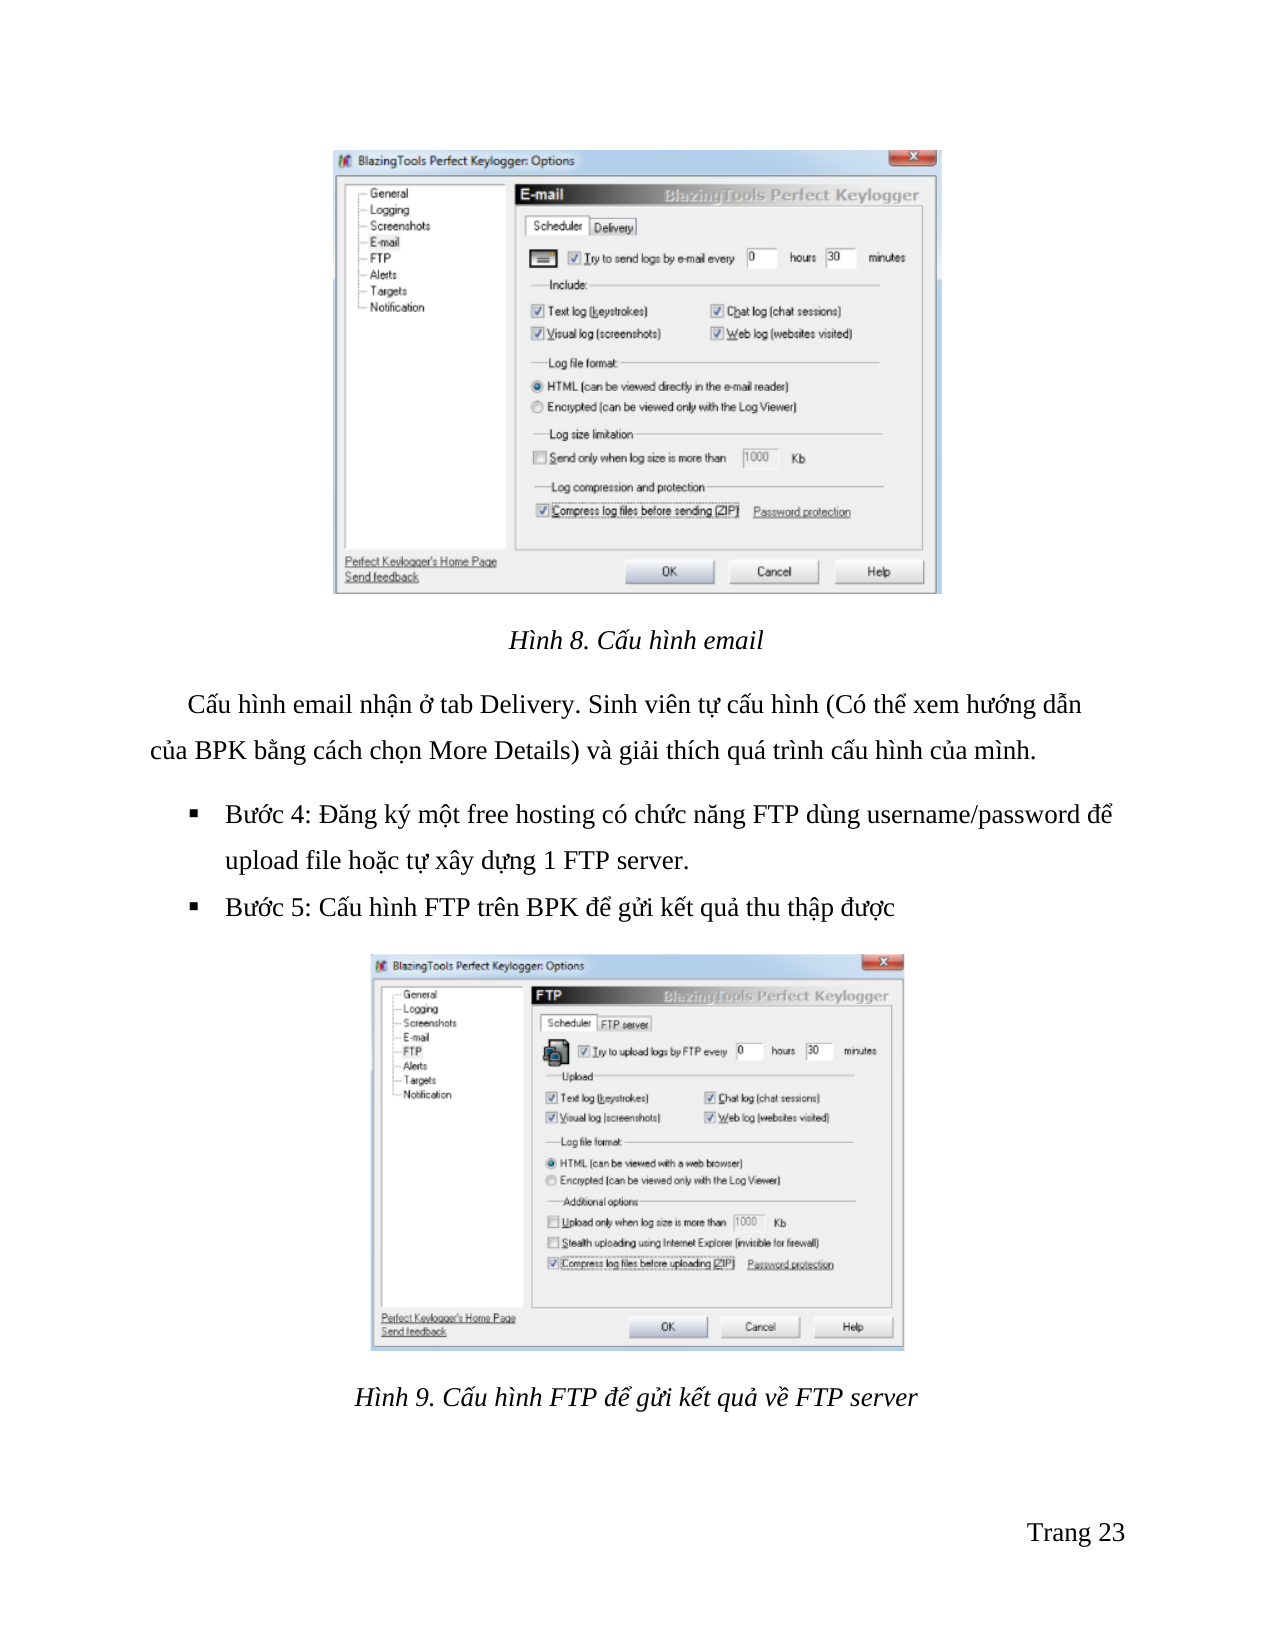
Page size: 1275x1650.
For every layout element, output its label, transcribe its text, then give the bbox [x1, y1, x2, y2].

list Bước 5: Cấu hình FTP trên BPK để gửi kết quả thu thập được [187, 891, 1125, 922]
text Cấu hình email nhận ở tab Delivery. Sinh viên tự cấu hình (Có thể xem hướng dẫn của BPK bằng cách chọn More Details) và giải thích quá trình cấu hình của mình. [150, 688, 1125, 766]
text Hình 9. Cấu hình FTP để gửi kết quả về FTP server [150, 1382, 1125, 1413]
list Bước 4: Đăng ký một free hosting có chức năng FTP dùng username/password để upload file hoặc tự xây dựng 1 FTP server. [187, 798, 1125, 876]
text Hình 8. Cấu hình email [150, 624, 1125, 656]
picture [370, 954, 905, 1351]
picture [333, 150, 942, 594]
